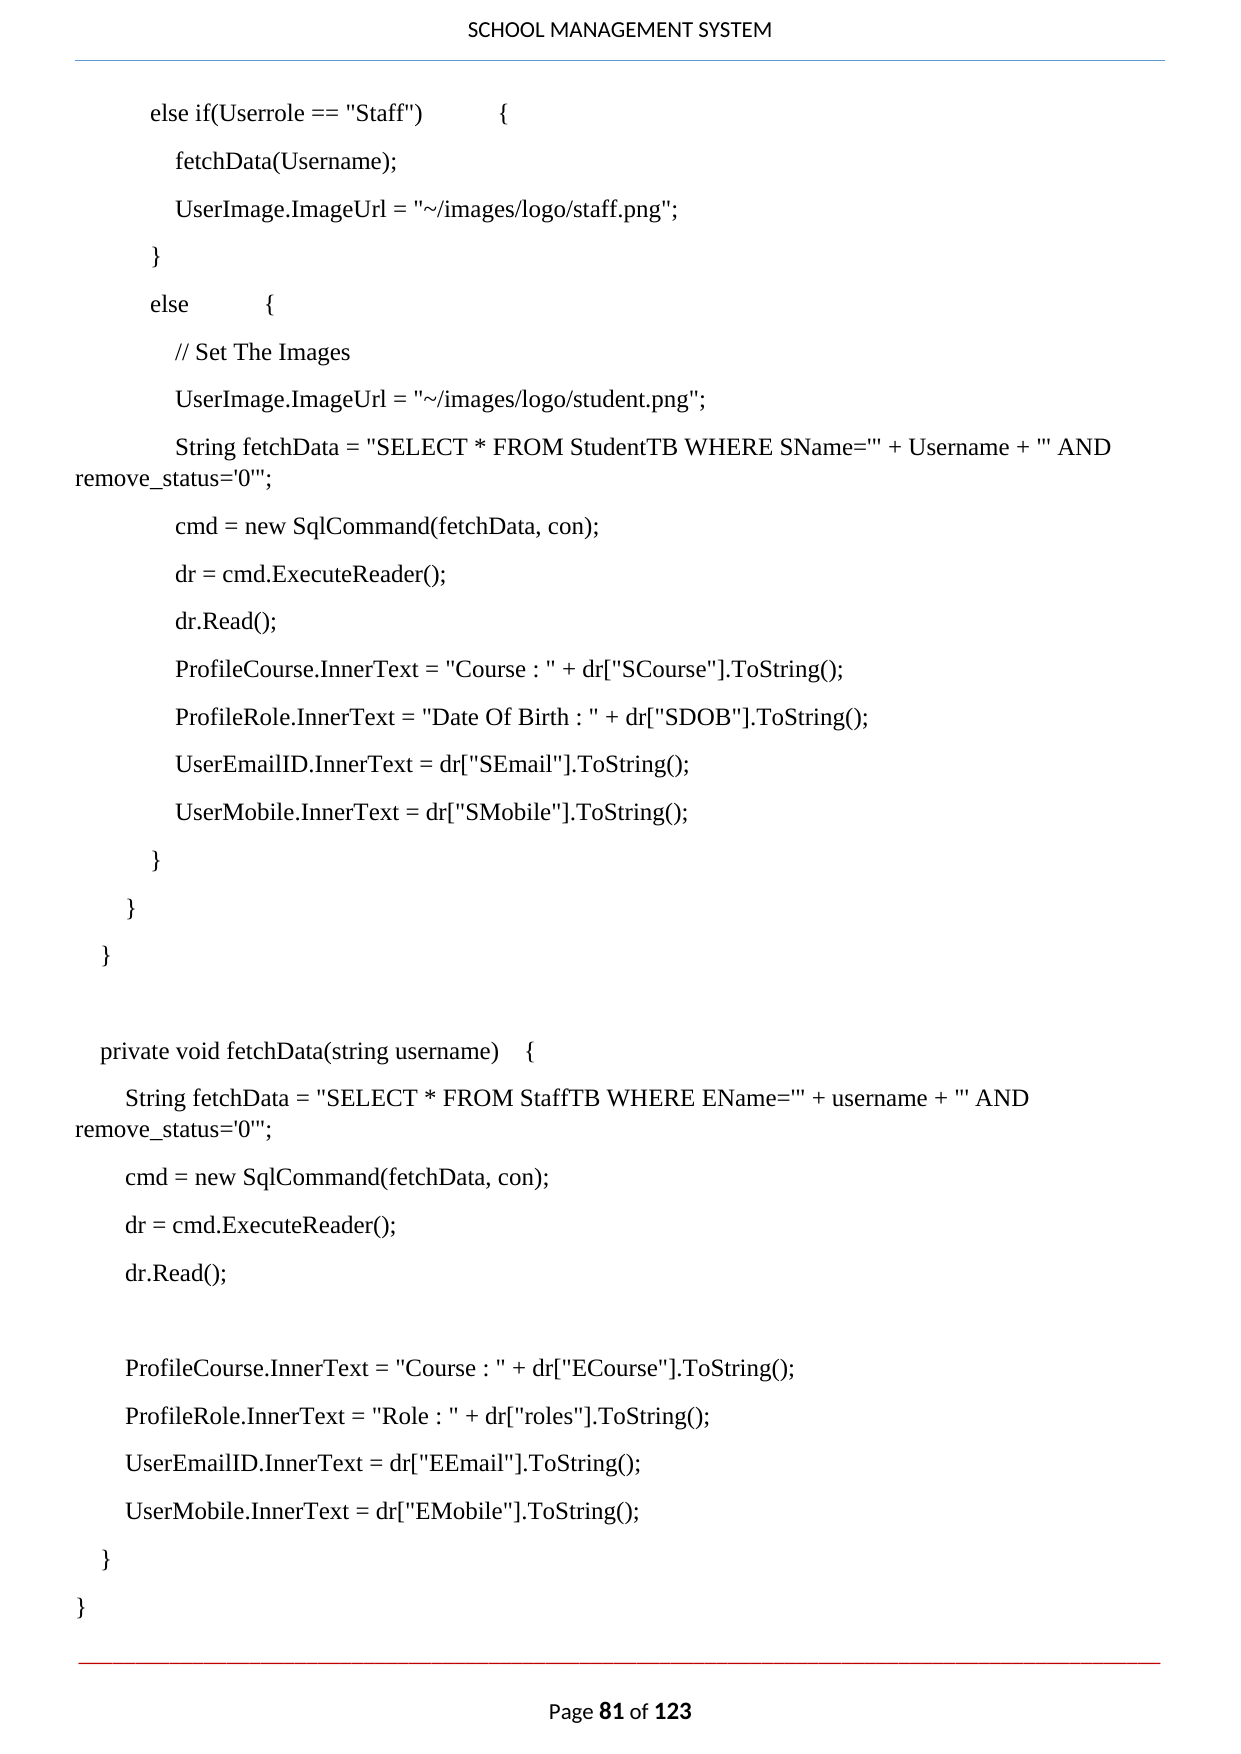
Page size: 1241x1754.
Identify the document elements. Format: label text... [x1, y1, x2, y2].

text } [75, 1544, 1165, 1573]
text // Set The Images [75, 337, 1165, 366]
text UserEmailID.InnerText = dr["EEmail"].ToString(); [75, 1448, 1165, 1477]
text } [75, 845, 1165, 874]
text dr = cmd.ExecuteReader(); [75, 559, 1165, 587]
text fetchData(Username); [75, 146, 1165, 175]
text dr.Read(); [75, 606, 1165, 635]
text String fetchData = "SELECT * FROM StaffTB WHERE EName='" + username + "' AND remove_status='0'"; [75, 1083, 1165, 1143]
text UserMobile.InnerText = dr["EMobile"].ToString(); [75, 1496, 1165, 1525]
text } [75, 940, 1165, 969]
text UserEmailID.InnerText = dr["SEmail"].ToString(); [75, 749, 1165, 778]
text ProfileRole.InnerText = "Date Of Birth : " + dr["SDOB"].ToString(); [75, 702, 1165, 731]
text private void fetchData(string username) { [75, 1036, 1165, 1064]
text } [75, 1592, 1165, 1620]
text else { [75, 289, 1165, 318]
text } [75, 893, 1165, 921]
text ProfileCourse.InnerText = "Course : " + dr["ECourse"].ToString(); [75, 1353, 1165, 1382]
text UserImage.ImageUrl = "~/images/logo/staff.png"; [75, 194, 1165, 222]
text dr.Read(); [75, 1258, 1165, 1286]
text UserImage.ImageUrl = "~/images/logo/student.png"; [75, 384, 1165, 413]
text cmd = new SqlCommand(fetchData, con); [75, 1162, 1165, 1191]
text String fetchData = "SELECT * FROM StudentTB WHERE SName='" + Username + "' AND remove_status='0'"; [75, 432, 1165, 492]
text cmd = new SqlCommand(fetchData, con); [75, 511, 1165, 540]
text ProfileCourse.InnerText = "Course : " + dr["SCourse"].ToString(); [75, 654, 1165, 683]
text UserMobile.InnerText = dr["SMobile"].ToString(); [75, 797, 1165, 826]
text else if(Userrole == "Staff") { [75, 98, 1165, 127]
text ProfileRole.InnerText = "Role : " + dr["roles"].ToString(); [75, 1401, 1165, 1429]
text dr = cmd.ExecuteReader(); [75, 1210, 1165, 1239]
text } [75, 241, 1165, 270]
